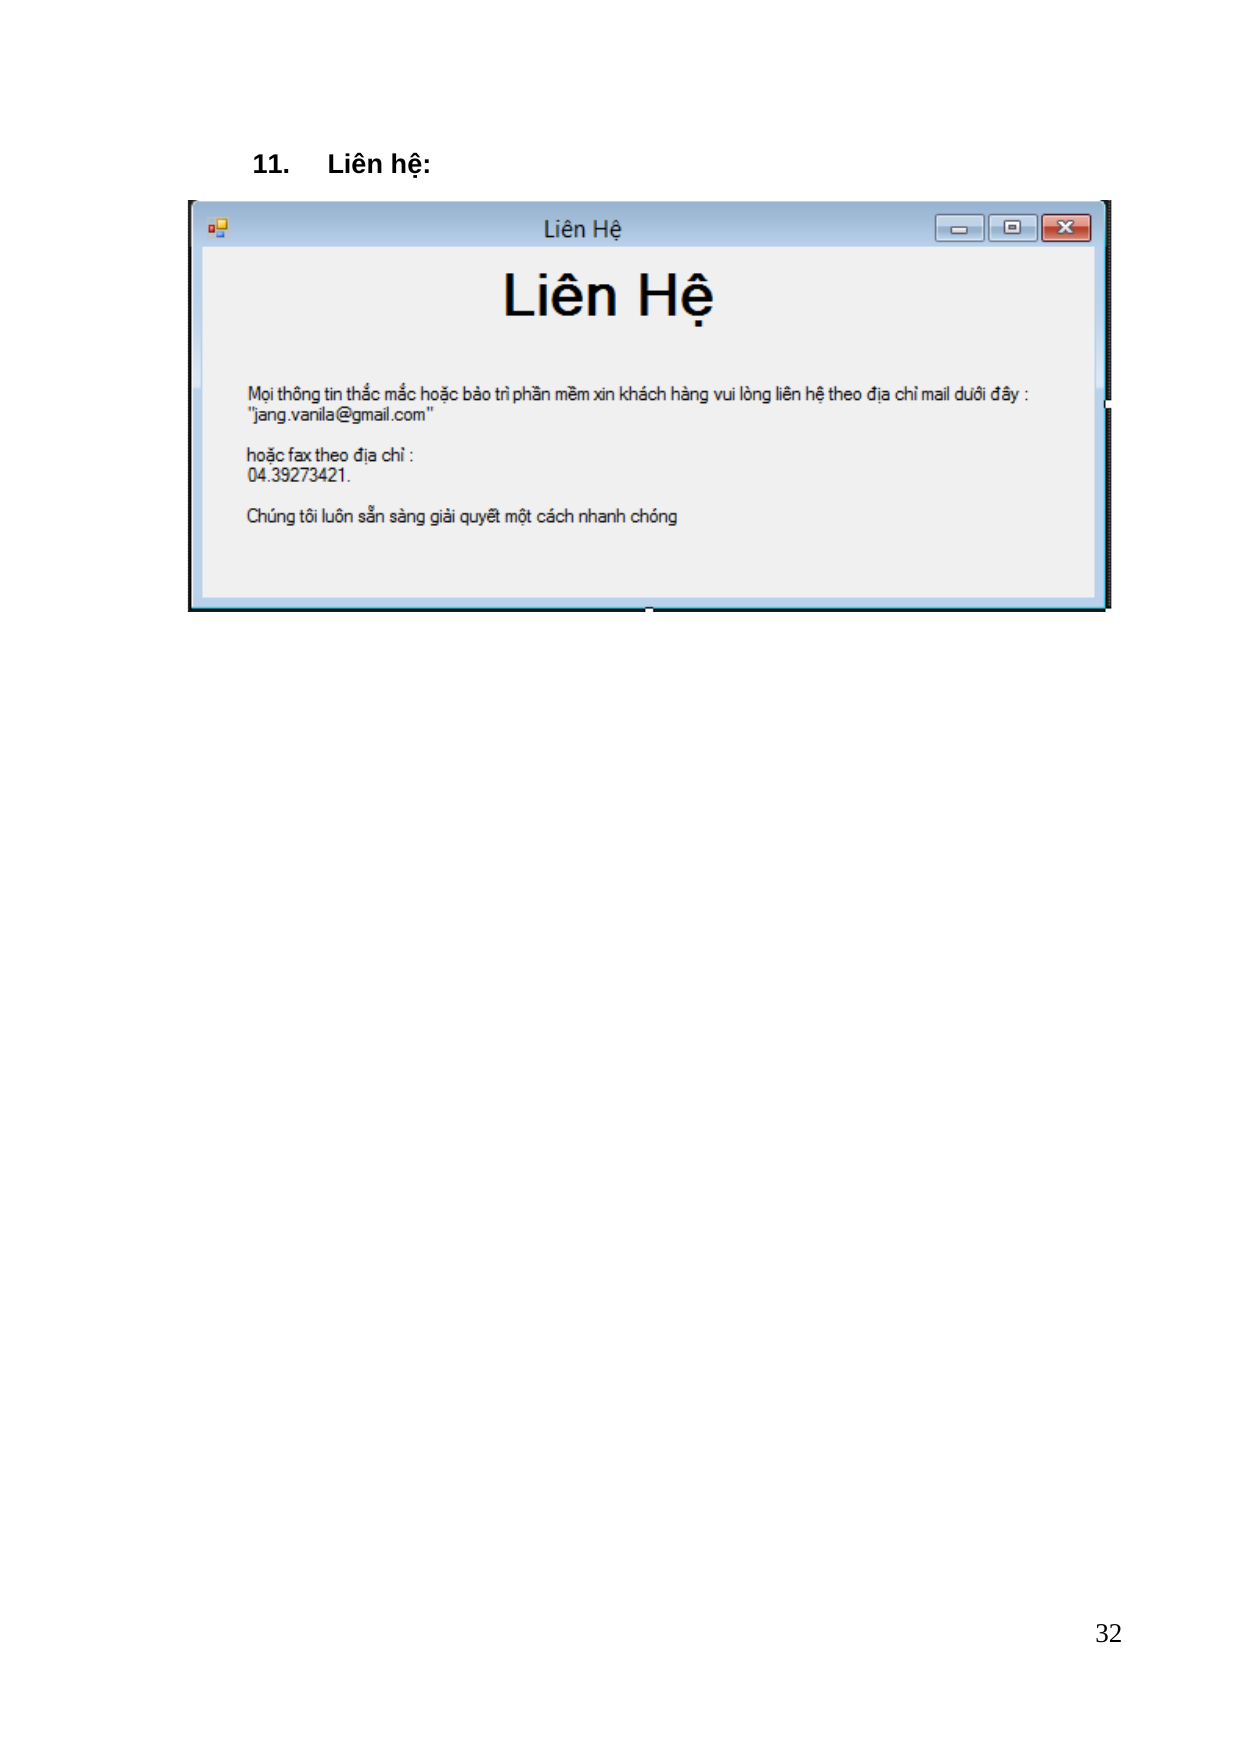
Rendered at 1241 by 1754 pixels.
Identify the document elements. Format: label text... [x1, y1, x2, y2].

picture [187, 200, 1112, 612]
list Liên hệ: [252, 148, 1122, 179]
